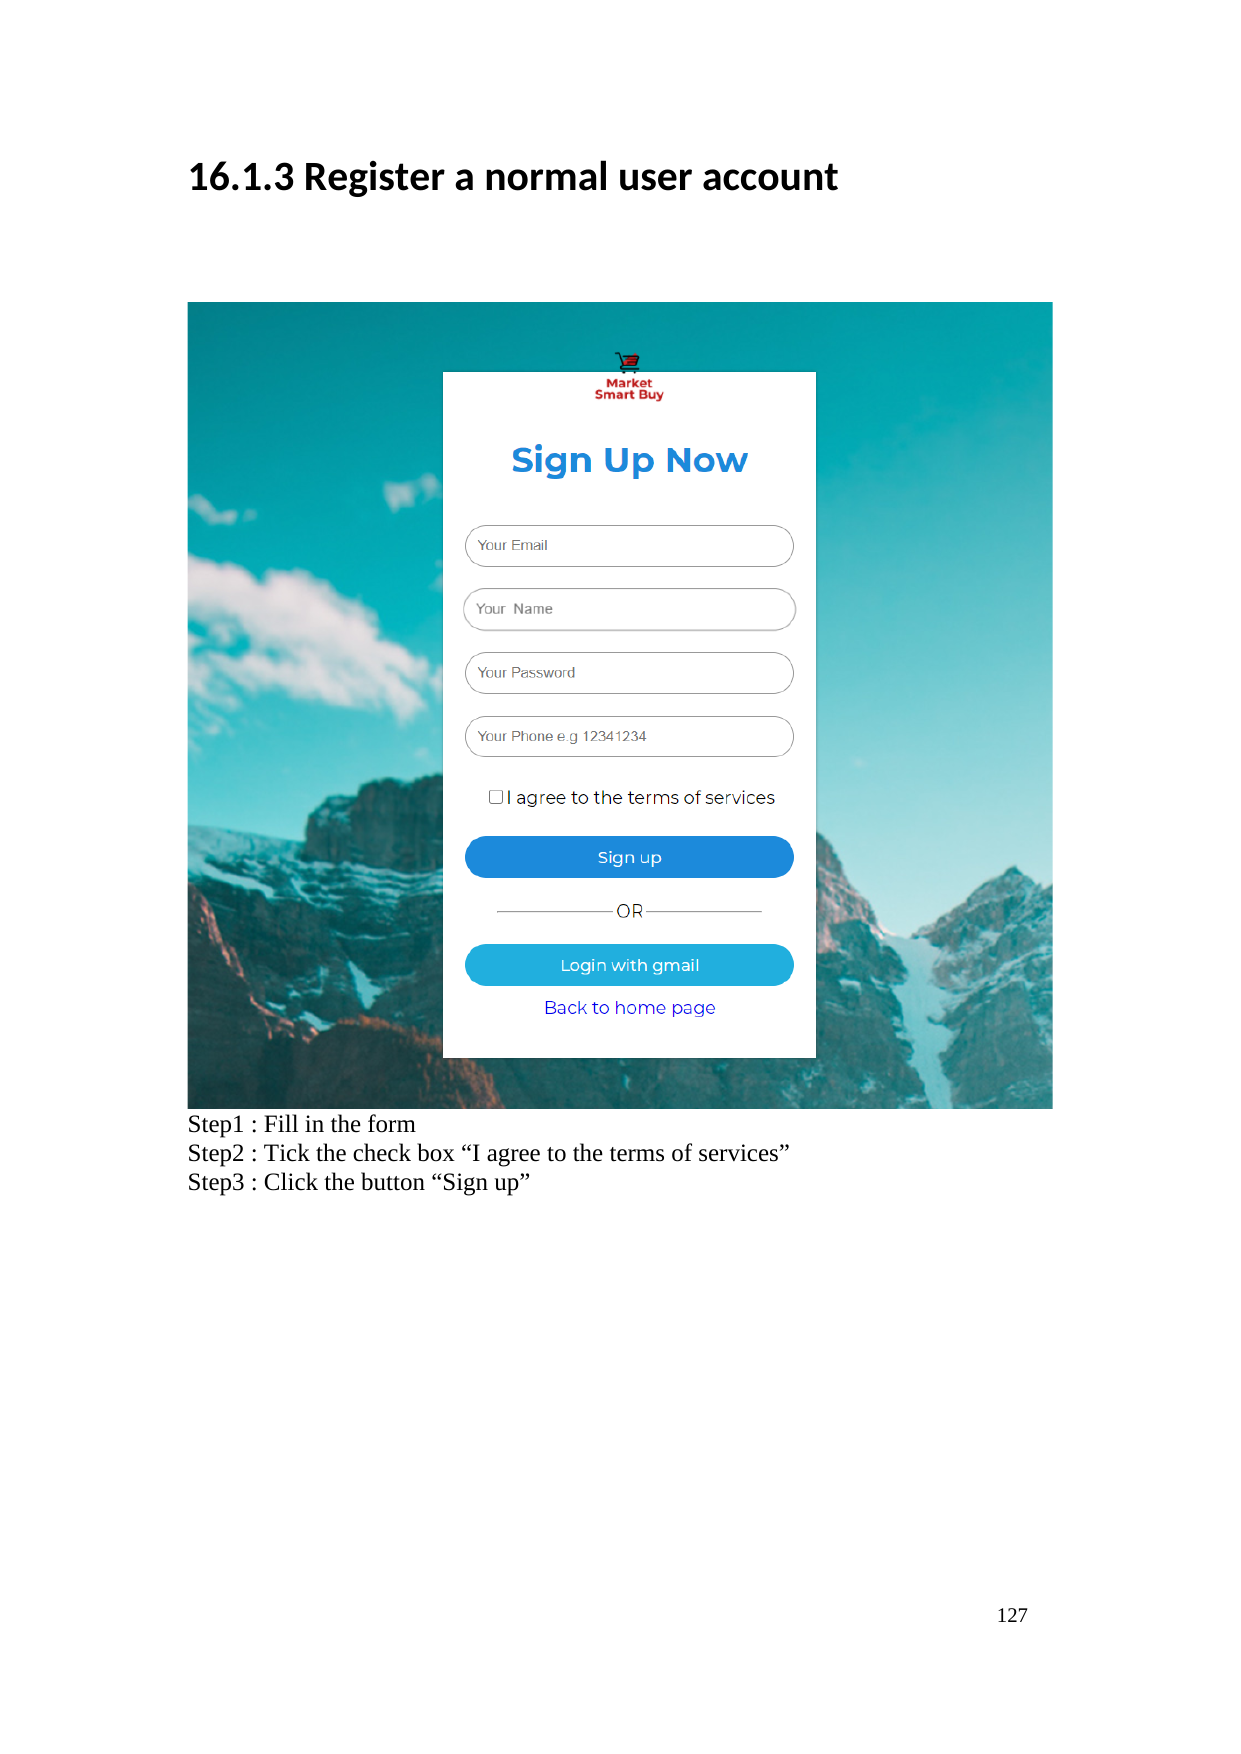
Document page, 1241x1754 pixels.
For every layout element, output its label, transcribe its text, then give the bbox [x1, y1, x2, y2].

text Step3 : Click the button “Sign up” [187, 1167, 1053, 1195]
text Step2 : Tick the check box “I agree to the terms of services” [187, 1138, 1053, 1167]
text Step1 : Fill in the form [187, 1109, 1053, 1138]
subtitle 16.1.3 Register a normal user account [187, 150, 1053, 201]
picture [187, 302, 1053, 1109]
